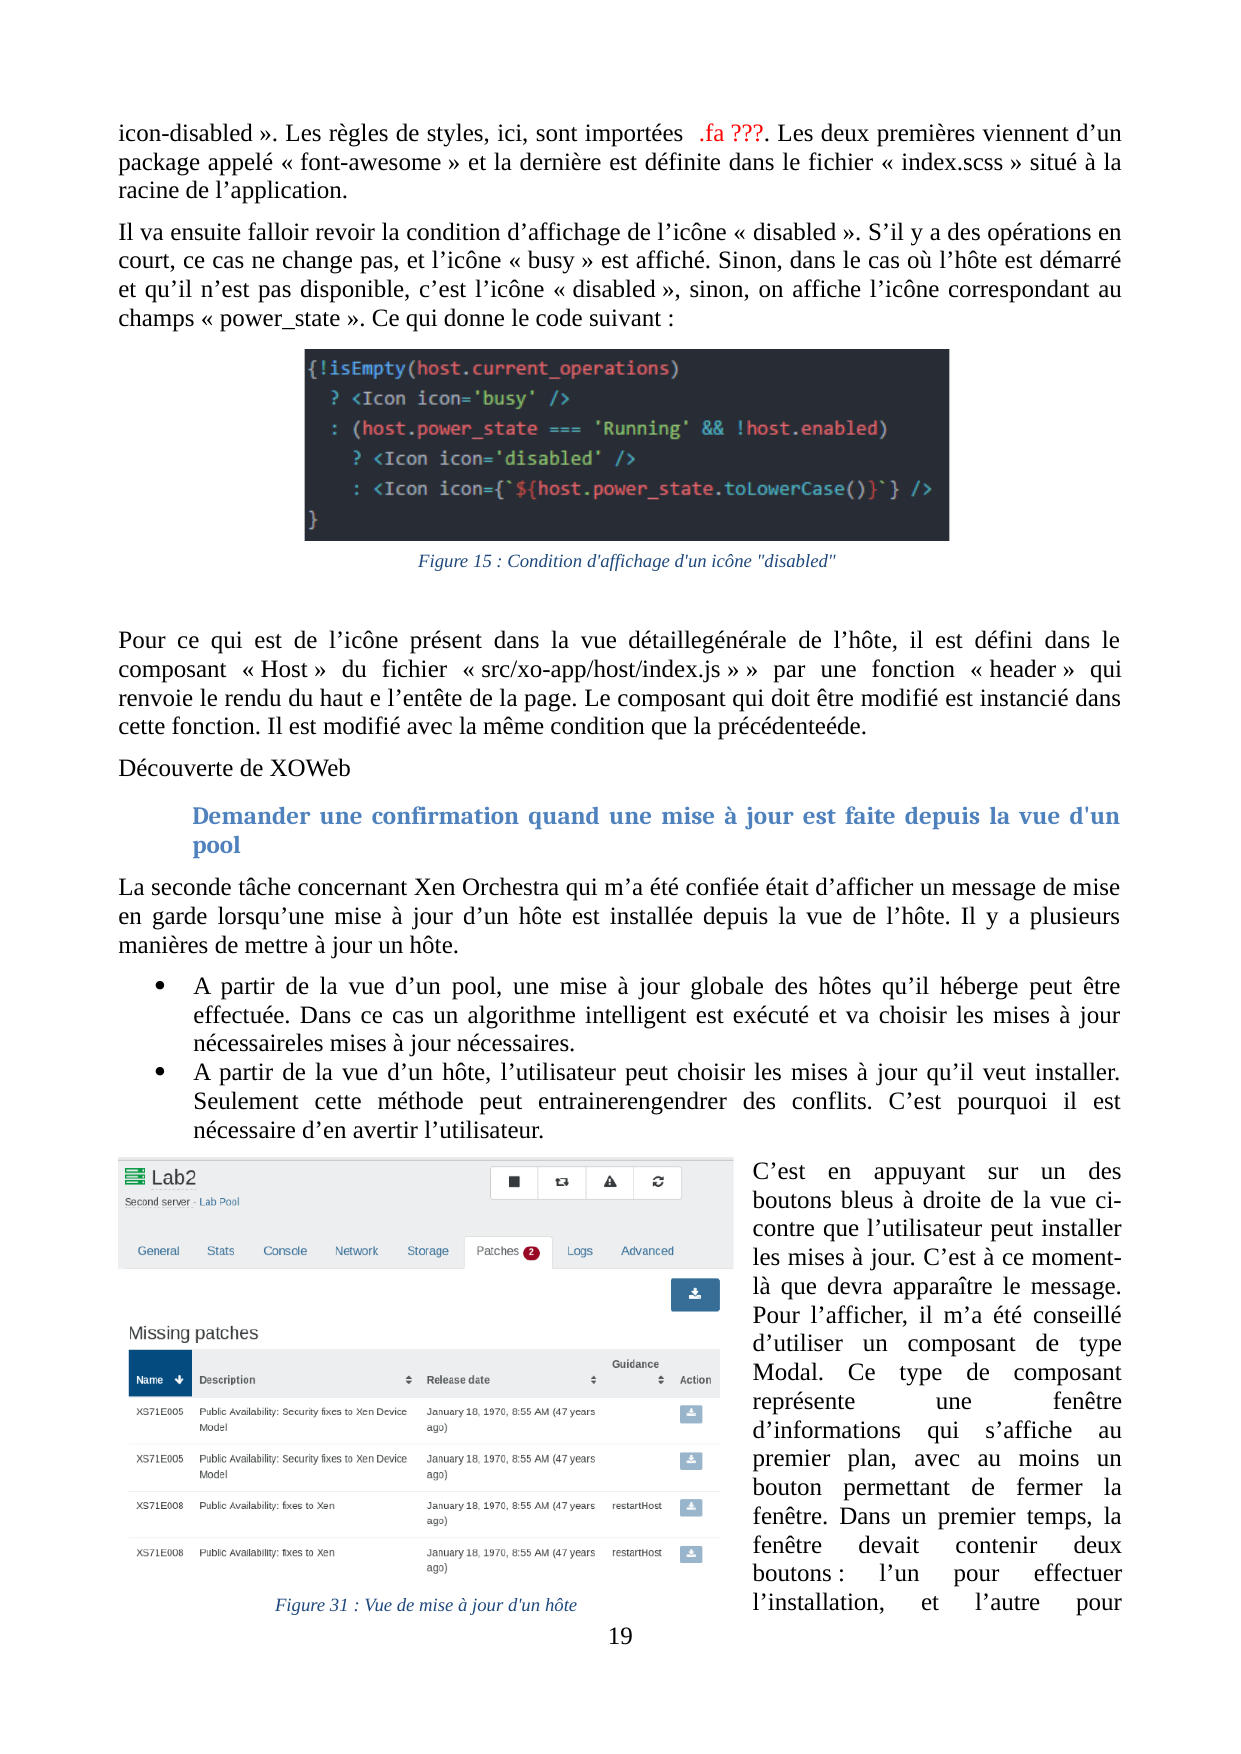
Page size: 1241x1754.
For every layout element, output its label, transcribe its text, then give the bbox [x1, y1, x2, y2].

picture [304, 349, 950, 541]
subtitle Demander une confirmation quand une mise à jour est faite depuis la vue d'un pool [192, 802, 1122, 860]
picture [118, 1157, 734, 1584]
